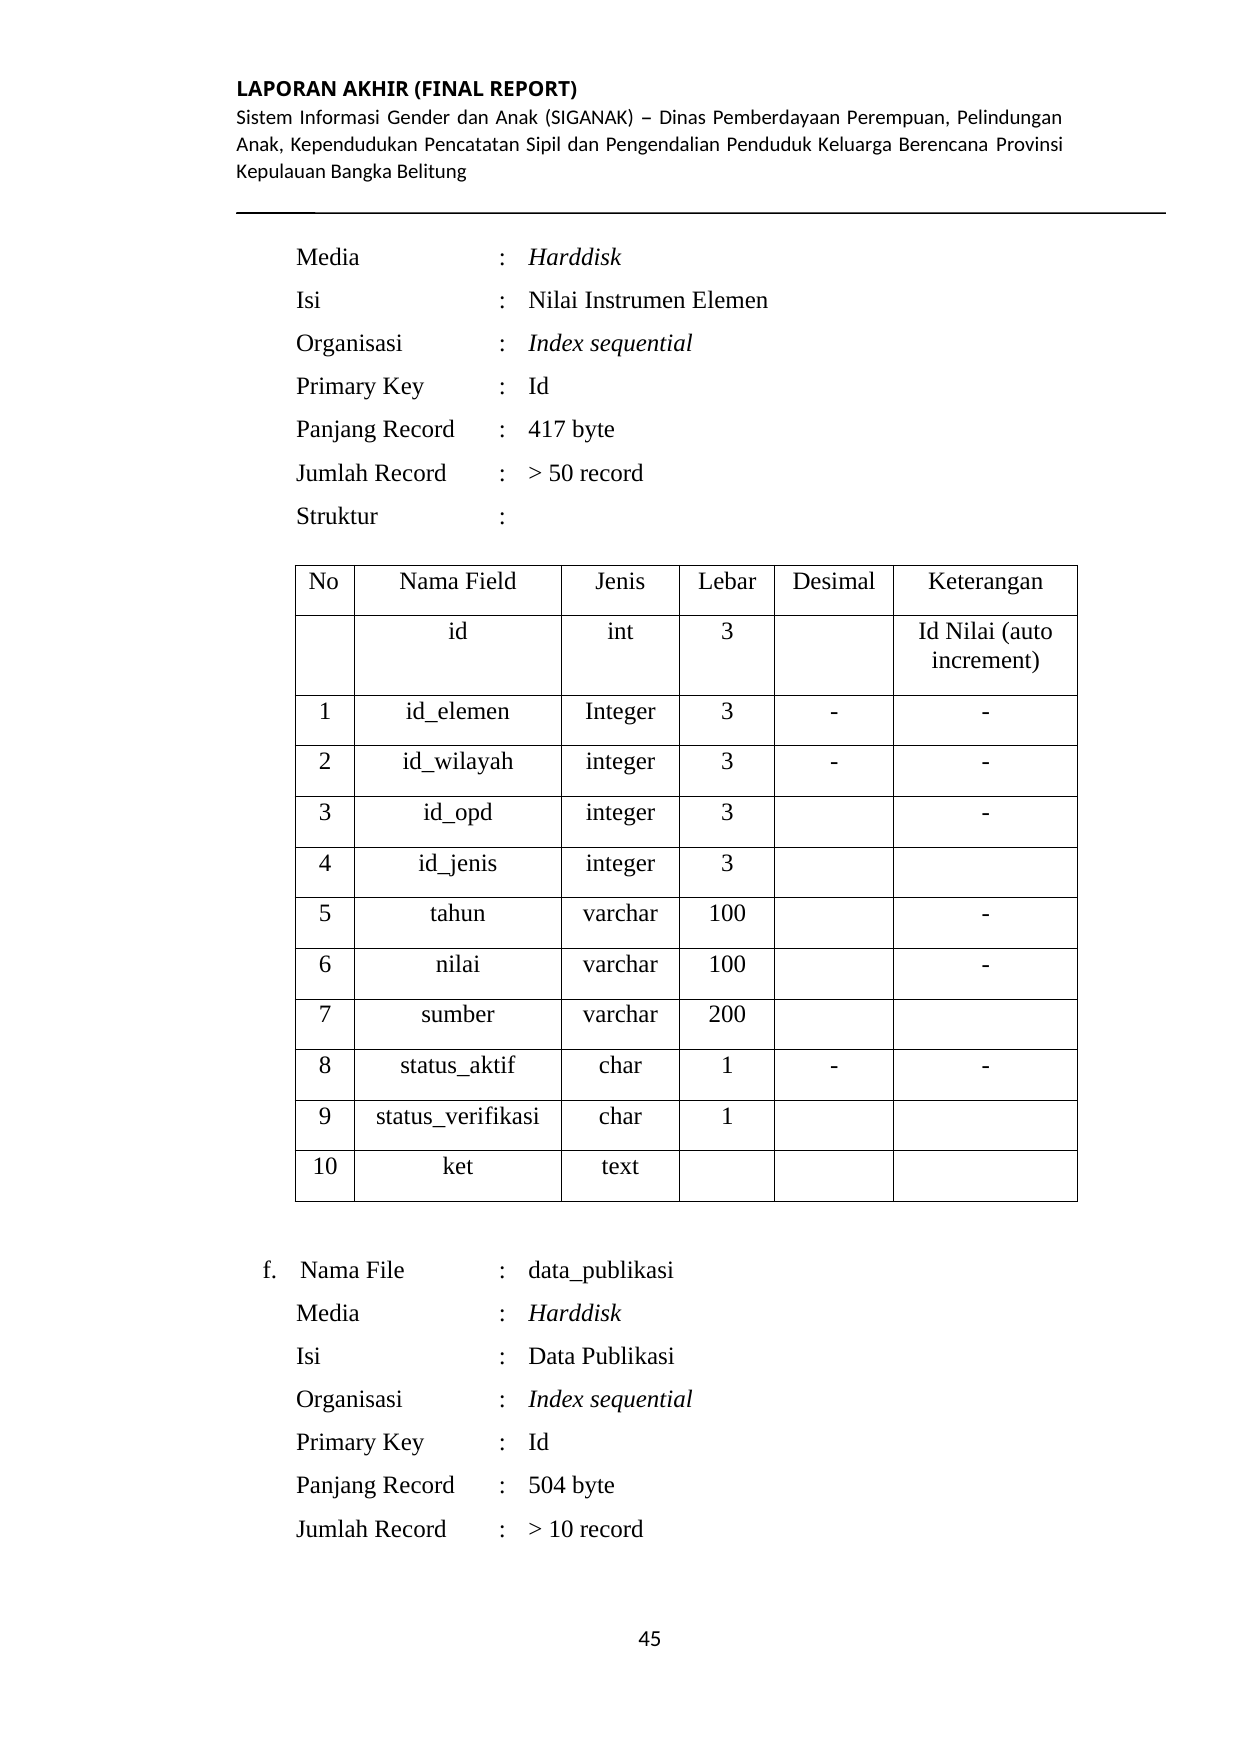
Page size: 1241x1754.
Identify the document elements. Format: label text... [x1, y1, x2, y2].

table_cell [894, 848, 1077, 897]
table_cell [775, 1151, 893, 1201]
table_cell status_verifikasi [355, 1101, 561, 1150]
table_cell - [894, 898, 1077, 948]
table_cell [251, 241, 487, 565]
table_cell Lebar [680, 566, 774, 615]
table_cell [680, 1151, 774, 1201]
table_cell [775, 898, 893, 948]
table_cell 4 [296, 848, 354, 897]
table_cell : : : : : : : : [487, 241, 517, 565]
table_cell - [775, 1050, 893, 1100]
table_cell Id Nilai (auto increment) [894, 616, 1077, 695]
table_cell [894, 1000, 1077, 1049]
table_cell 2 [296, 746, 354, 796]
table_cell id_wilayah [355, 746, 561, 796]
table_cell 10 [296, 1151, 354, 1201]
table_cell char [562, 1050, 679, 1100]
table_cell id_jenis [355, 848, 561, 897]
table_cell integer [562, 746, 679, 796]
table_header : : : : : : : : [487, 1255, 517, 1576]
table_cell - [894, 797, 1077, 847]
table_cell - [894, 746, 1077, 796]
table_cell tahun [355, 898, 561, 948]
table_cell Integer [562, 696, 679, 745]
table_cell varchar [562, 949, 679, 998]
table_cell id [355, 616, 561, 695]
table_cell - [894, 949, 1077, 998]
table_cell nilai [355, 949, 561, 998]
table_cell 3 [680, 746, 774, 796]
table_cell char [562, 1101, 679, 1150]
table_cell 1 [296, 696, 354, 745]
table_cell [775, 797, 893, 847]
table_cell [775, 949, 893, 998]
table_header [517, 1255, 1019, 1576]
table_cell ket [355, 1151, 561, 1201]
table_cell Jenis [562, 566, 679, 615]
table_cell - [775, 696, 893, 745]
table_cell 3 [680, 797, 774, 847]
table_cell [775, 616, 893, 695]
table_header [251, 1255, 487, 1576]
table_cell [775, 1000, 893, 1049]
table_cell No [296, 566, 354, 615]
table_cell integer [562, 797, 679, 847]
table_cell text [562, 1151, 679, 1201]
table_cell Nama Field [355, 566, 561, 615]
table_cell 1 [680, 1050, 774, 1100]
table_cell 100 [680, 949, 774, 998]
table_cell 3 [296, 797, 354, 847]
table_cell [894, 1151, 1077, 1201]
table_cell Desimal [775, 566, 893, 615]
table_cell 1 [680, 1101, 774, 1150]
table_cell 6 [296, 949, 354, 998]
table_cell 200 [680, 1000, 774, 1049]
table_cell 3 [680, 848, 774, 897]
table_cell 8 [296, 1050, 354, 1100]
table_cell 9 [296, 1101, 354, 1150]
table_cell [296, 616, 354, 695]
table_cell - [894, 1050, 1077, 1100]
table_cell - [894, 696, 1077, 745]
table_cell [894, 1101, 1077, 1150]
table_cell 100 [680, 898, 774, 948]
table_cell - [775, 746, 893, 796]
table_cell varchar [562, 898, 679, 948]
table_cell 3 [680, 696, 774, 745]
table_cell Keterangan [894, 566, 1077, 615]
table_cell int [562, 616, 679, 695]
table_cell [517, 241, 1019, 565]
table_cell 5 [296, 898, 354, 948]
table_cell varchar [562, 1000, 679, 1049]
table_cell integer [562, 848, 679, 897]
table_cell sumber [355, 1000, 561, 1049]
table_cell [775, 848, 893, 897]
table_cell id_opd [355, 797, 561, 847]
table_cell [775, 1101, 893, 1150]
table_cell 3 [680, 616, 774, 695]
table_cell 7 [296, 1000, 354, 1049]
table_cell id_elemen [355, 696, 561, 745]
table_cell status_aktif [355, 1050, 561, 1100]
